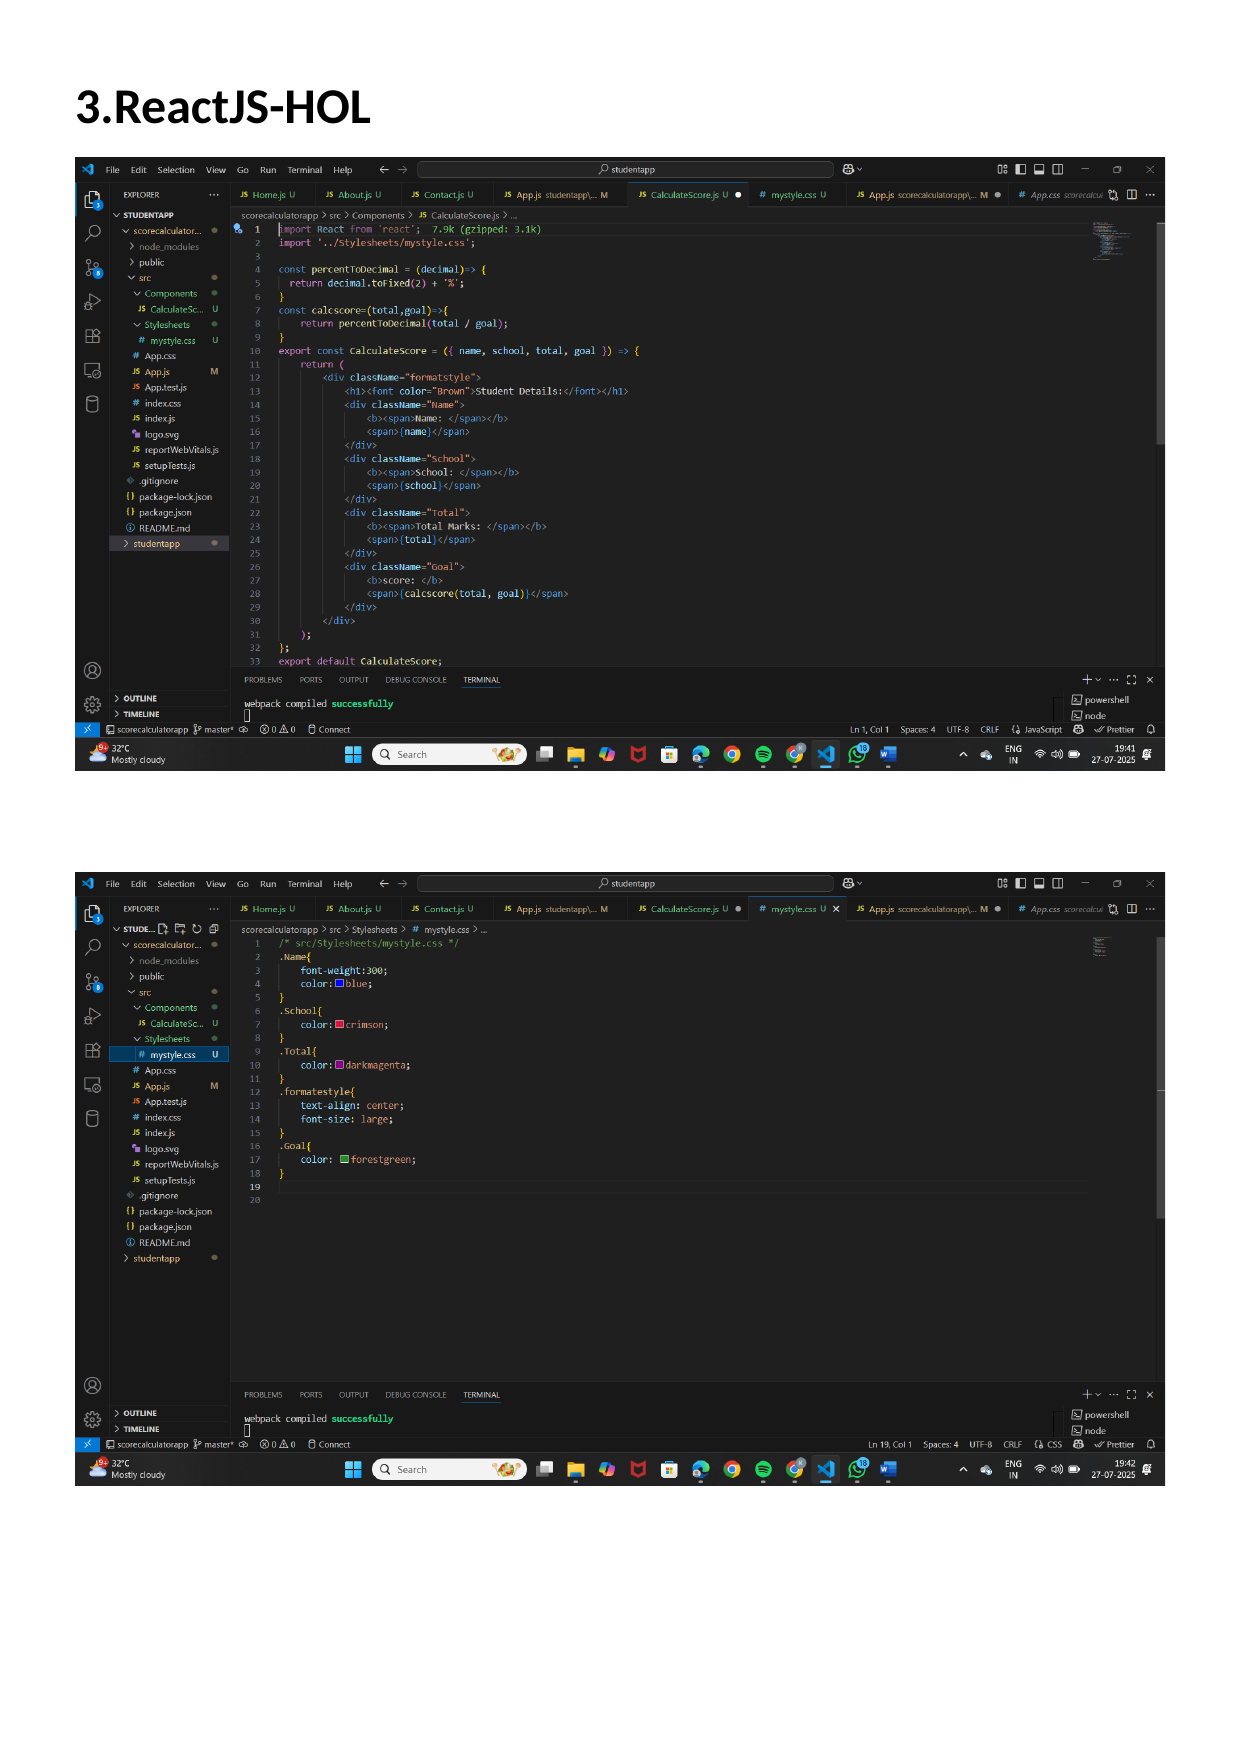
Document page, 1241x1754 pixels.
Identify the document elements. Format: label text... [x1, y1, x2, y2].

picture [75, 872, 1166, 1486]
picture [75, 157, 1166, 771]
text 3.ReactJS-HOL [75, 75, 1165, 136]
